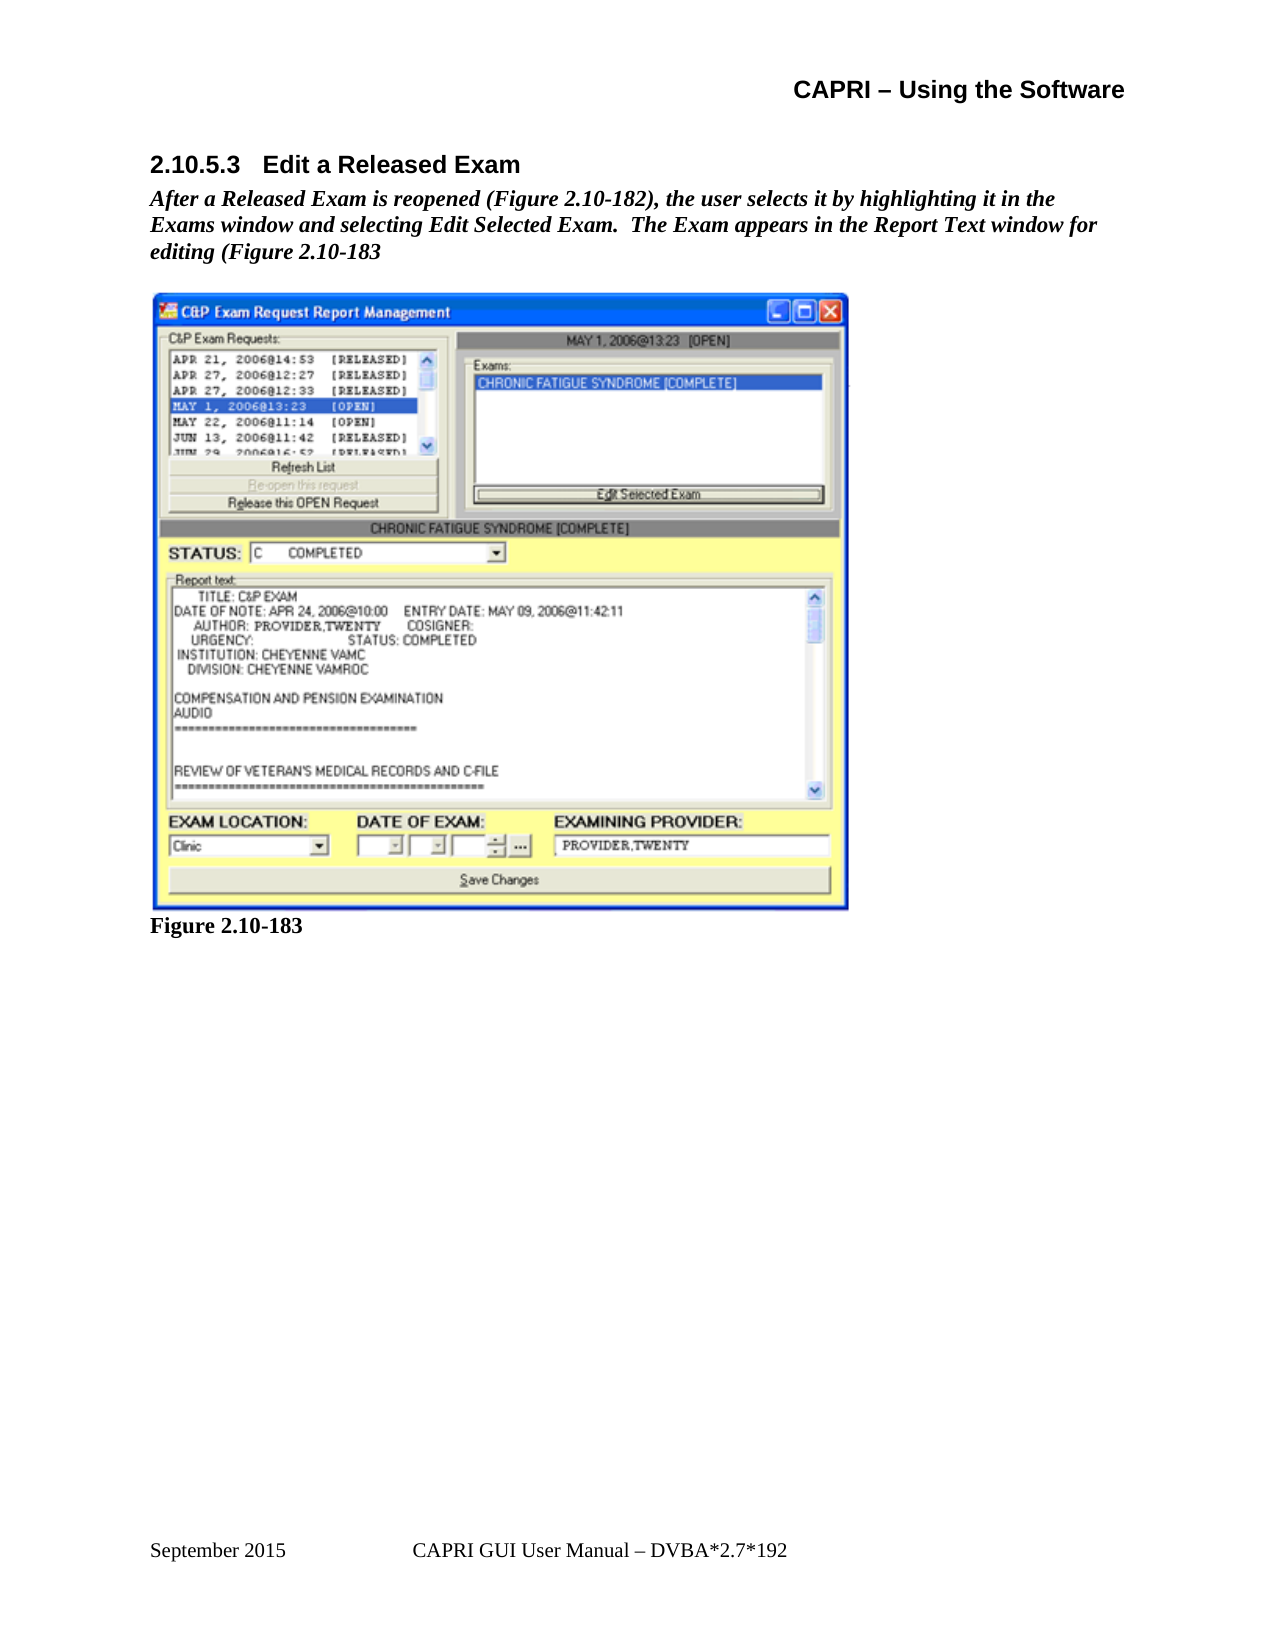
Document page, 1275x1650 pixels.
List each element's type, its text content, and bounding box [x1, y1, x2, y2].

picture [150, 290, 852, 913]
subtitle Edit a Released Exam [150, 150, 1125, 179]
